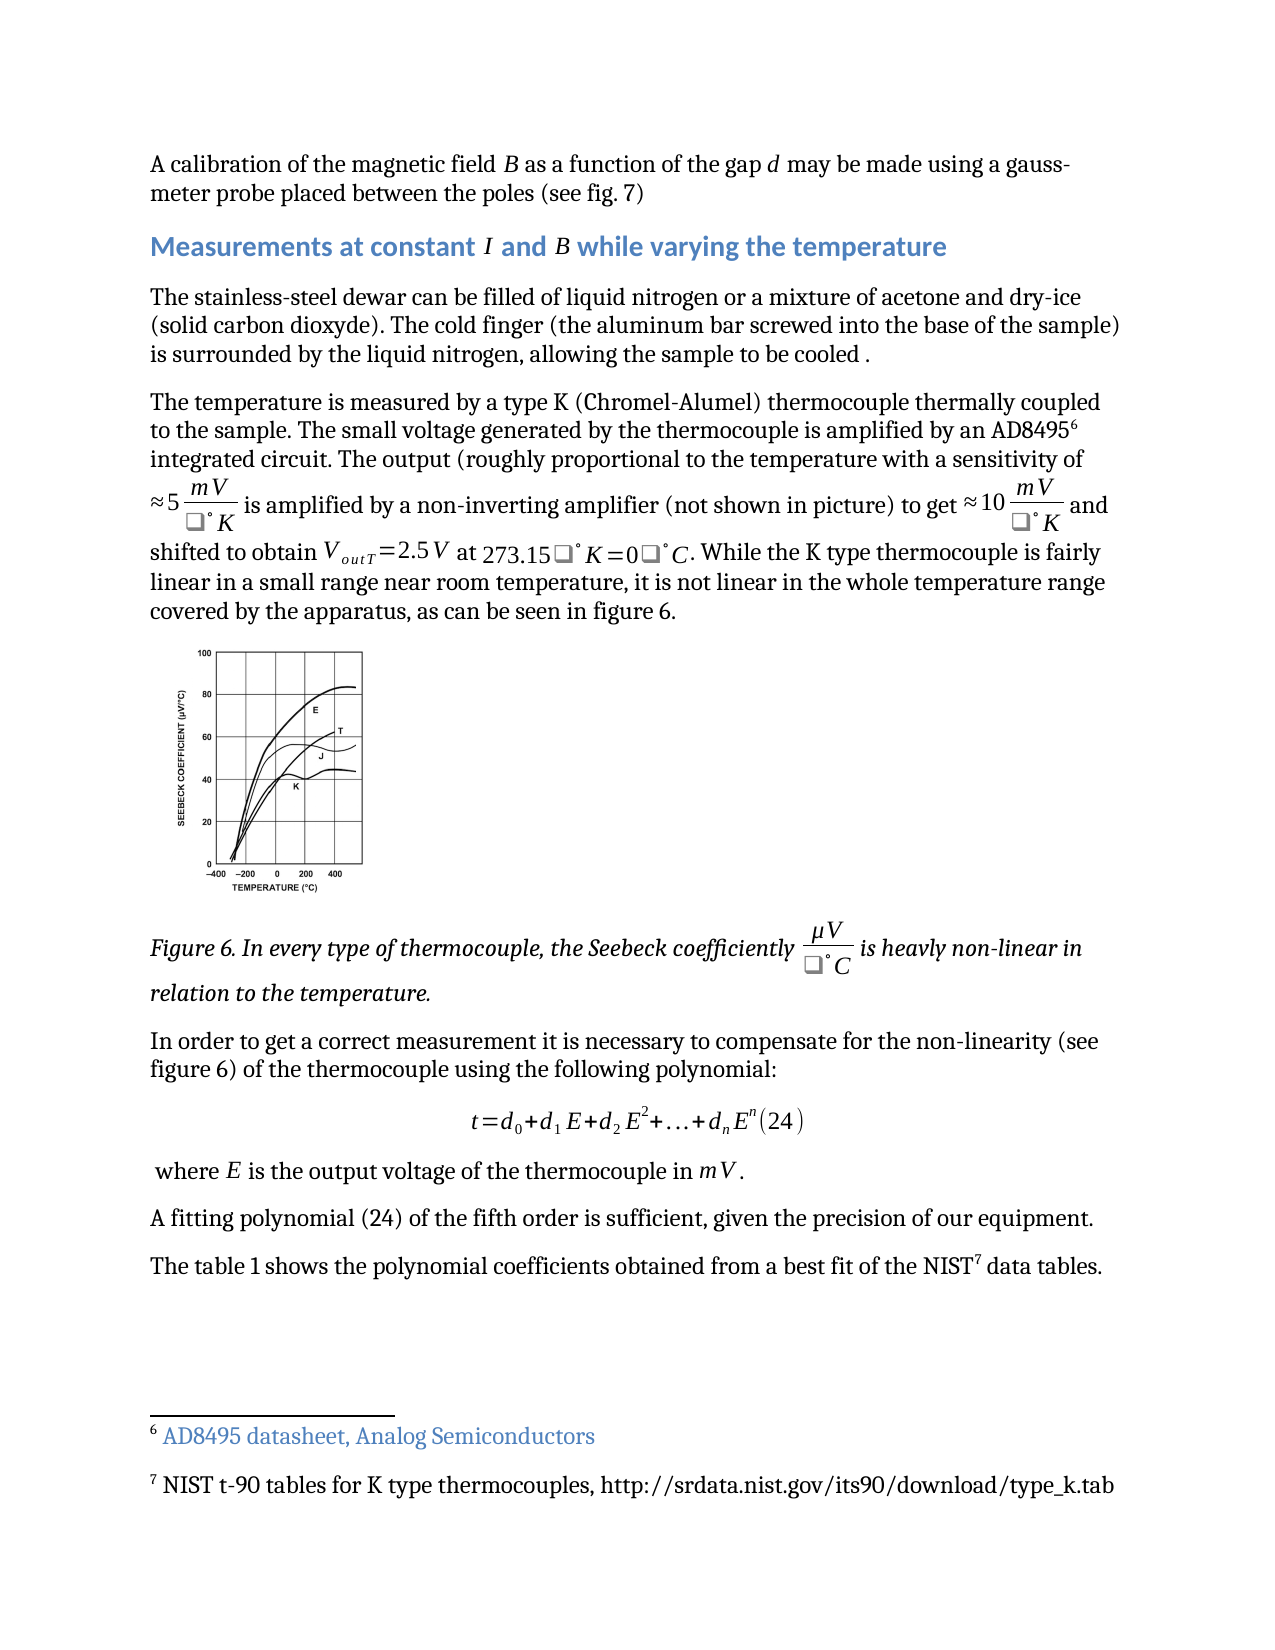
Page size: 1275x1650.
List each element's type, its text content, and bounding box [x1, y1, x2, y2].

subtitle Measurements at constant and while varying the temperature [150, 228, 1125, 264]
text The table 1 shows the polynomial coefficients obtained from a best fit of the NIST data tables. [150, 1252, 1125, 1280]
text The stainless-steel dewar can be filled of liquid nitrogen or a mixture of acetone and dry-ice (solid carbon dioxyde). The cold finger (the aluminum bar screwed into the base of the sample) is surrounded by the liquid nitrogen, allowing the sample to be cooled . [150, 283, 1125, 369]
text Figure 6. In every type of thermocouple, the Seebeck coefficiently is heavly non-linear in relation to the temperature. [150, 917, 1125, 1008]
text A fitting polynomial (24) of the fifth order is sufficient, given the precision of our equipment. [150, 1204, 1125, 1233]
text where is the output voltage of the thermocouple in . [150, 1157, 1125, 1185]
text A calibration of the magnetic field as a function of the gap may be made using a gauss-meter probe placed between the poles (see fig. 7) [150, 150, 1125, 207]
text The temperature is measured by a type K (Chromel-Alumel) thermocouple thermally coupled to the sample. The small voltage generated by the thermocouple is amplified by an AD8495 integrated circuit. The output (roughly proportional to the temperature with a sensitivity of is amplified by a non-inverting amplifier (not shown in picture) to get and shifted to obtain at . While the K type thermocouple is fairly linear in a small range near room temperature, it is not linear in the whole temperature range covered by the apparatus, as can be seen in figure 6. [150, 388, 1125, 625]
text In order to get a correct measurement it is necessary to compensate for the non-linearity (see figure 6) of the thermocouple using the following polynomial: [150, 1027, 1125, 1084]
picture [168, 644, 371, 896]
